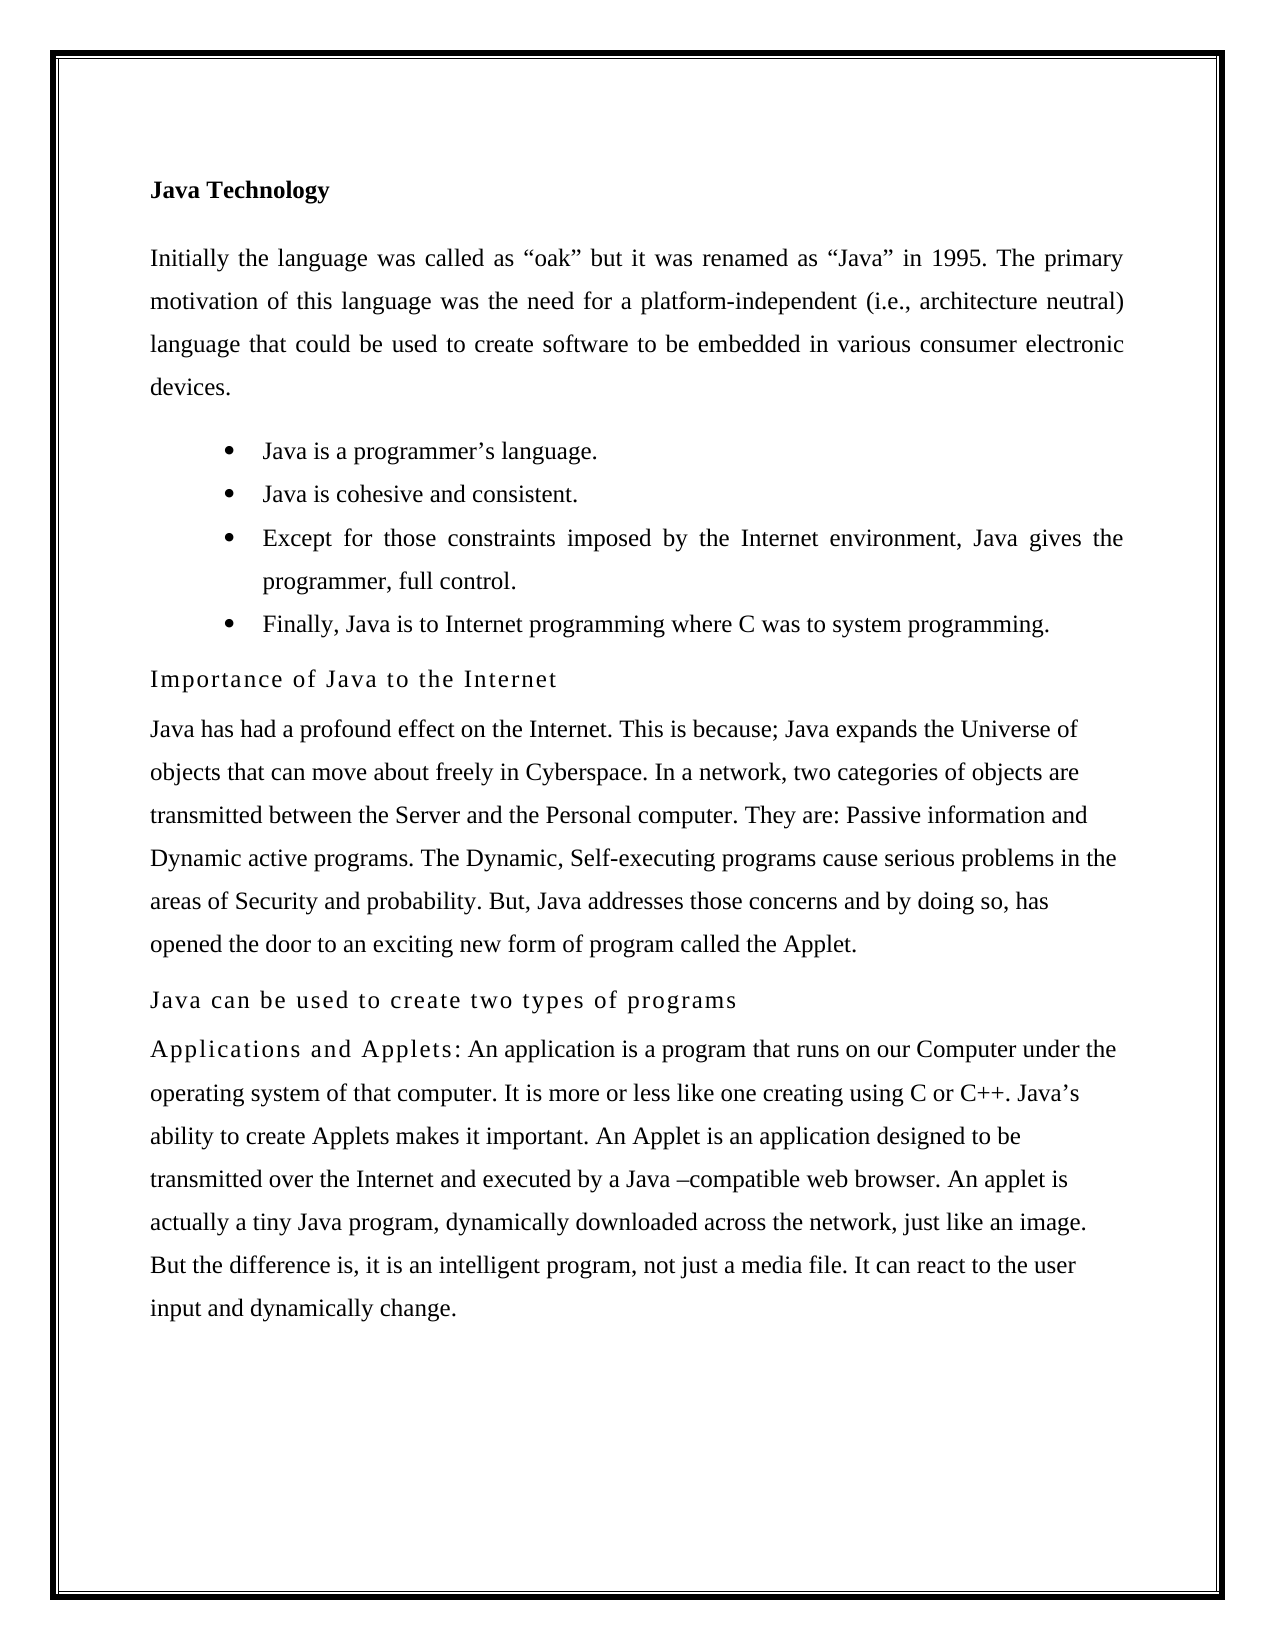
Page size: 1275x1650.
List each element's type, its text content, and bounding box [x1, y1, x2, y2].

list Java is a programmer’s language. [225, 436, 1125, 465]
list Except for those constraints imposed by the Internet environment, Java gives the programmer, full control. [225, 523, 1125, 594]
list Java is cohesive and consistent. [225, 479, 1125, 508]
text Java has had a profound effect on the Internet. This is because; Java expands the Universe of objects that can move about freely in Cyberspace. In a network, two categories of objects are transmitted between the Server and the Personal computer. They are: Passive information and Dynamic active programs. The Dynamic, Self-executing programs cause serious problems in the areas of Security and probability. But, Java addresses those concerns and by doing so, has opened the door to an exciting new form of program called the Applet. [150, 714, 1125, 958]
text Initially the language was called as “oak” but it was renamed as “Java” in 1995. The primary motivation of this language was the need for a platform-independent (i.e., architecture neutral) language that could be used to create software to be embedded in various consumer electronic devices. [150, 243, 1125, 401]
subtitle Java can be used to create two types of programs [150, 985, 1125, 1014]
text Applications and Applets: An application is a program that runs on our Computer under the operating system of that computer. It is more or less like one creating using C or C++. Java’s ability to create Applets makes it important. An Applet is an application designed to be transmitted over the Internet and executed by a Java –compatible web browser. An applet is actually a tiny Java program, dynamically downloaded across the network, just like an image. But the difference is, it is an intelligent program, not just a media file. It can react to the user input and dynamically change. [150, 1034, 1125, 1322]
text Java Technology [150, 175, 1125, 204]
list Finally, Java is to Internet programming where C was to system programming. [225, 609, 1125, 638]
subtitle Importance of Java to the Internet [150, 664, 1125, 693]
